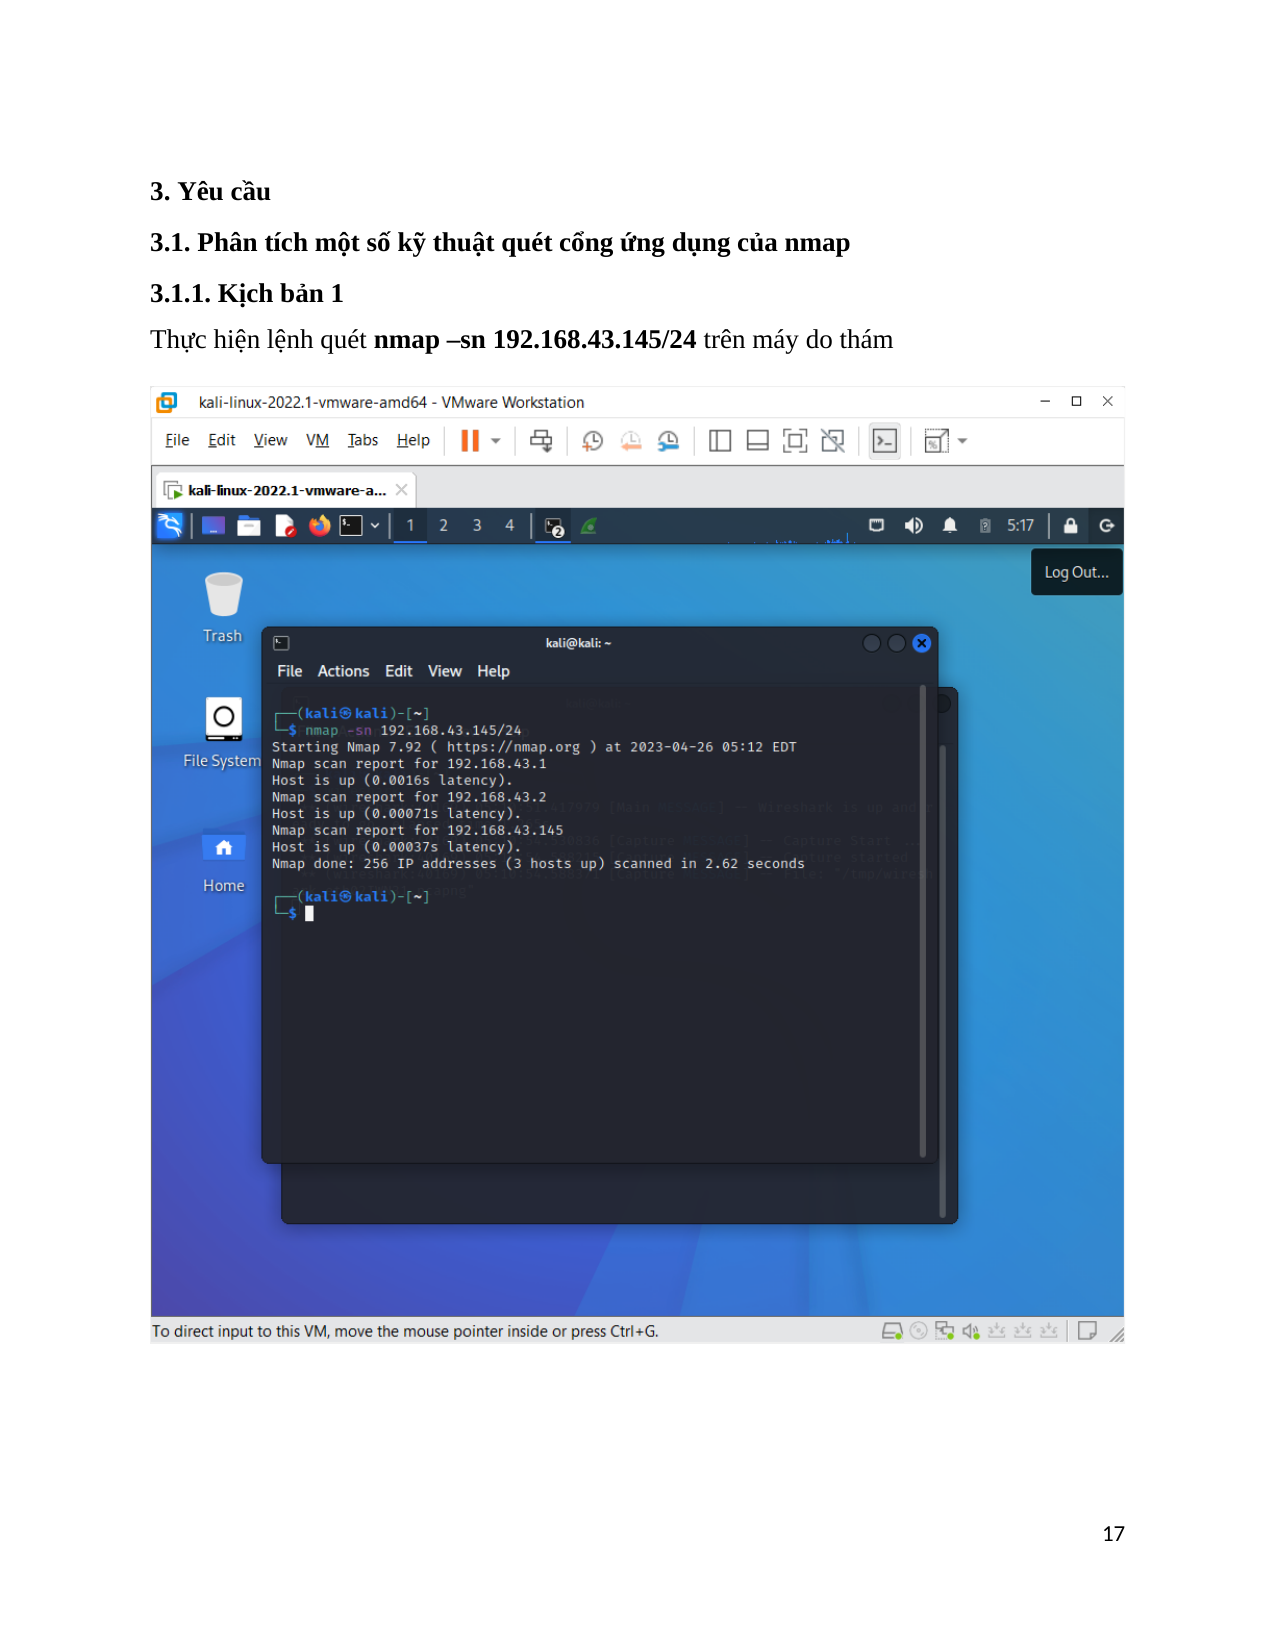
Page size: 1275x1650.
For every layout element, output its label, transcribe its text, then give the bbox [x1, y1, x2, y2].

subtitle 3. Yêu cầu [150, 175, 1125, 206]
picture [150, 386, 1125, 1344]
text Thực hiện lệnh quét nmap –sn 192.168.43.145/24 trên máy do thám [150, 323, 1125, 354]
subtitle 3.1. Phân tích một số kỹ thuật quét cổng ứng dụng của nmap [150, 226, 1125, 257]
subtitle 3.1.1. Kịch bản 1 [150, 277, 1125, 308]
